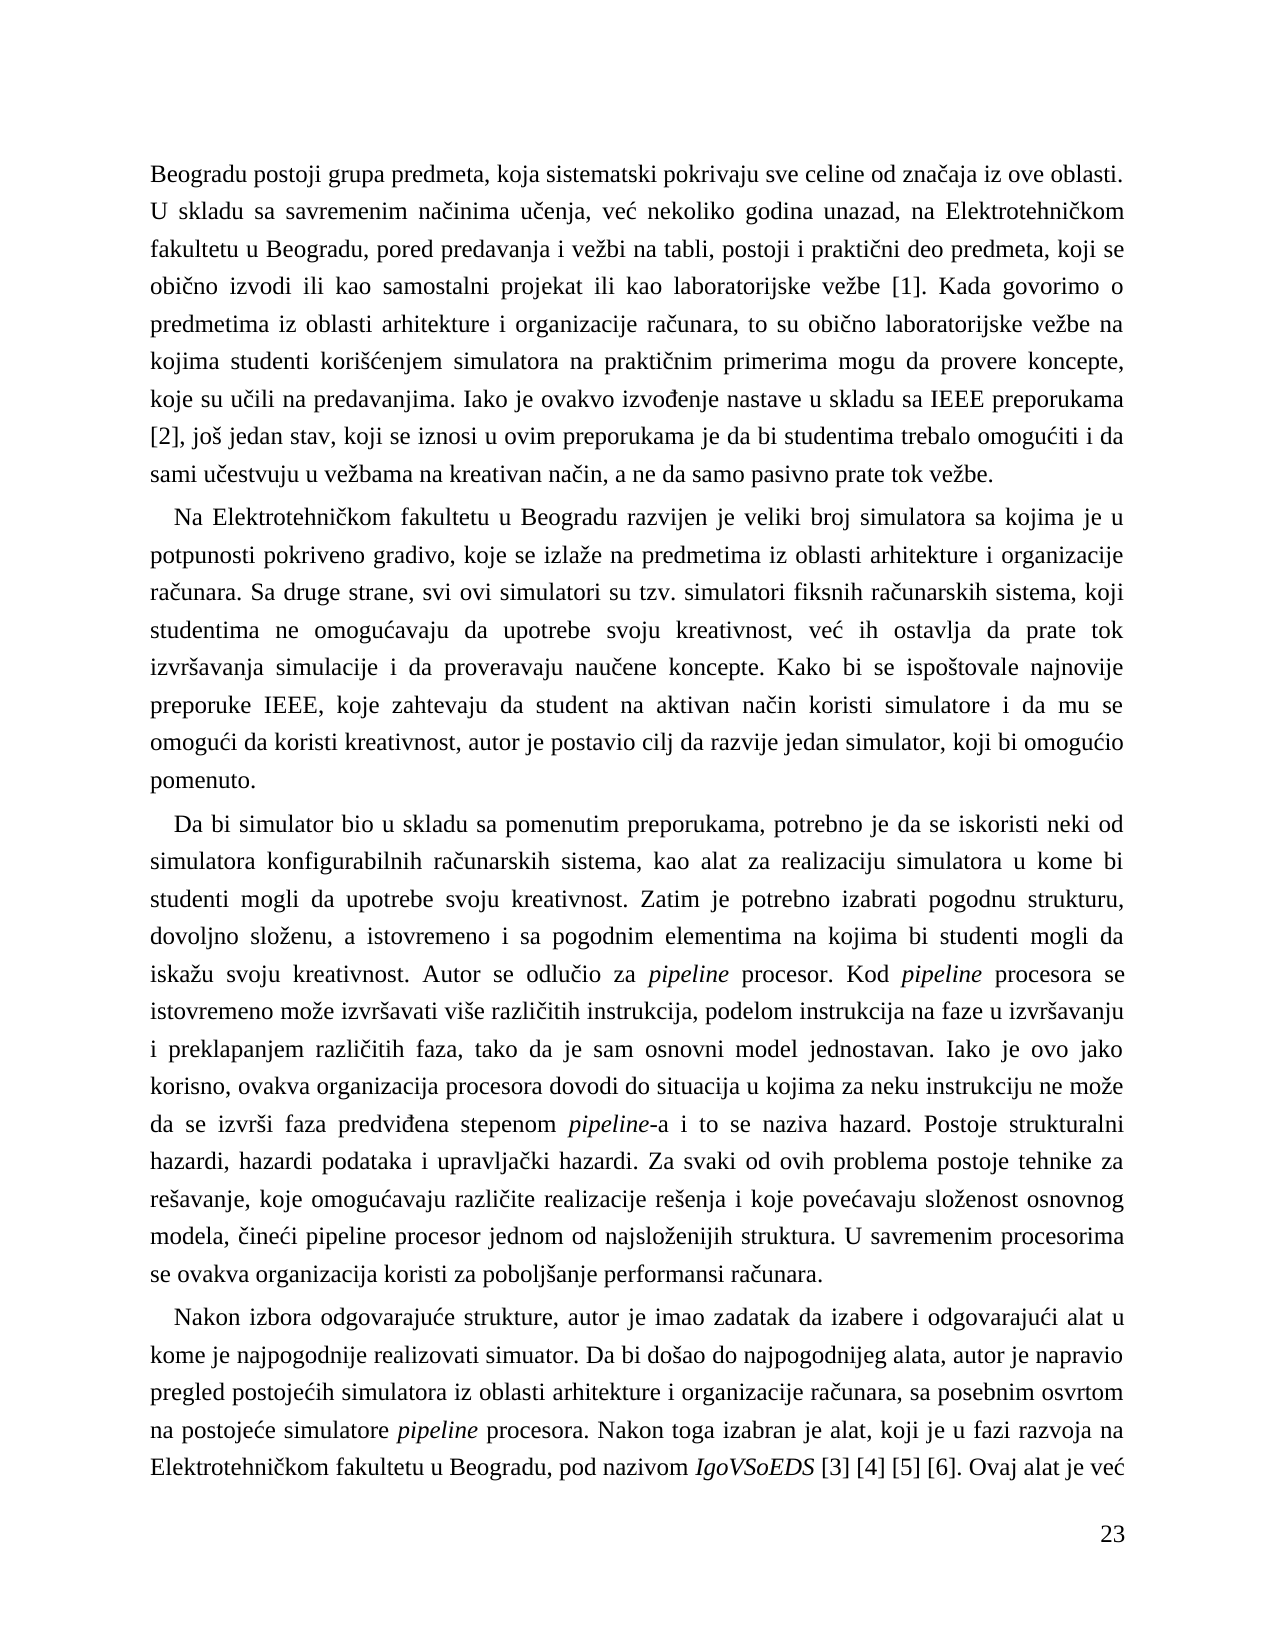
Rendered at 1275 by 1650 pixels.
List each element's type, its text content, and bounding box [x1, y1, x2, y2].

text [150, 1294, 1125, 1481]
text Na Elektrotehničkom fakultetu u Beogradu razvijen je veliki broj simulatora sa kojima je u potpunosti pokriveno gradivo, koje se izlaže na predmetima iz oblasti arhitekture i organizacije računara. Sa druge strane, svi ovi simulatori su tzv. simulatori fiksnih računarskih sistema, koji studentima ne omogućavaju da upotrebe svoju kreativnost, već ih ostavlja da prate tok izvršavanja simulacije i da proveravaju naučene koncepte. Kako bi se ispoštovale najnovije preporuke IEEE, koje zahtevaju da student na aktivan način koristi simulatore i da mu se omogući da koristi kreativnost, autor je postavio cilj da razvije jedan simulator, koji bi omogućio pomenuto. [150, 494, 1125, 794]
text Da bi simulator bio u skladu sa pomenutim preporukama, potrebno je da se iskoristi neki od simulatora konfigurabilnih računarskih sistema, kao alat za realizaciju simulatora u kome bi studenti mogli da upotrebe svoju kreativnost. Zatim je potrebno izabrati pogodnu strukturu, dovoljno složenu, a istovremeno i sa pogodnim elementima na kojima bi studenti mogli da iskažu svoju kreativnost. Autor se odlučio za pipeline procesor. Kod pipeline procesora se istovremeno može izvršavati više različitih instrukcija, podelom instrukcija na faze u izvršavanju i preklapanjem različitih faza, tako da je sam osnovni model jednostavan. Iako je ovo jako korisno, ovakva organizacija procesora dovodi do situacija u kojima za neku instrukciju ne može da se izvrši faza predviđena stepenom pipeline-a i to se naziva hazard. Postoje strukturalni hazardi, hazardi podataka i upravljački hazardi. Za svaki od ovih problema postoje tehnike za rešavanje, koje omogućavaju različite realizacije rešenja i koje povećavaju složenost osnovnog modela, čineći pipeline procesor jednom od najsloženijih struktura. U savremenim procesorima se ovakva organizacija koristi za poboljšanje performansi računara. [150, 800, 1125, 1287]
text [150, 150, 1125, 487]
